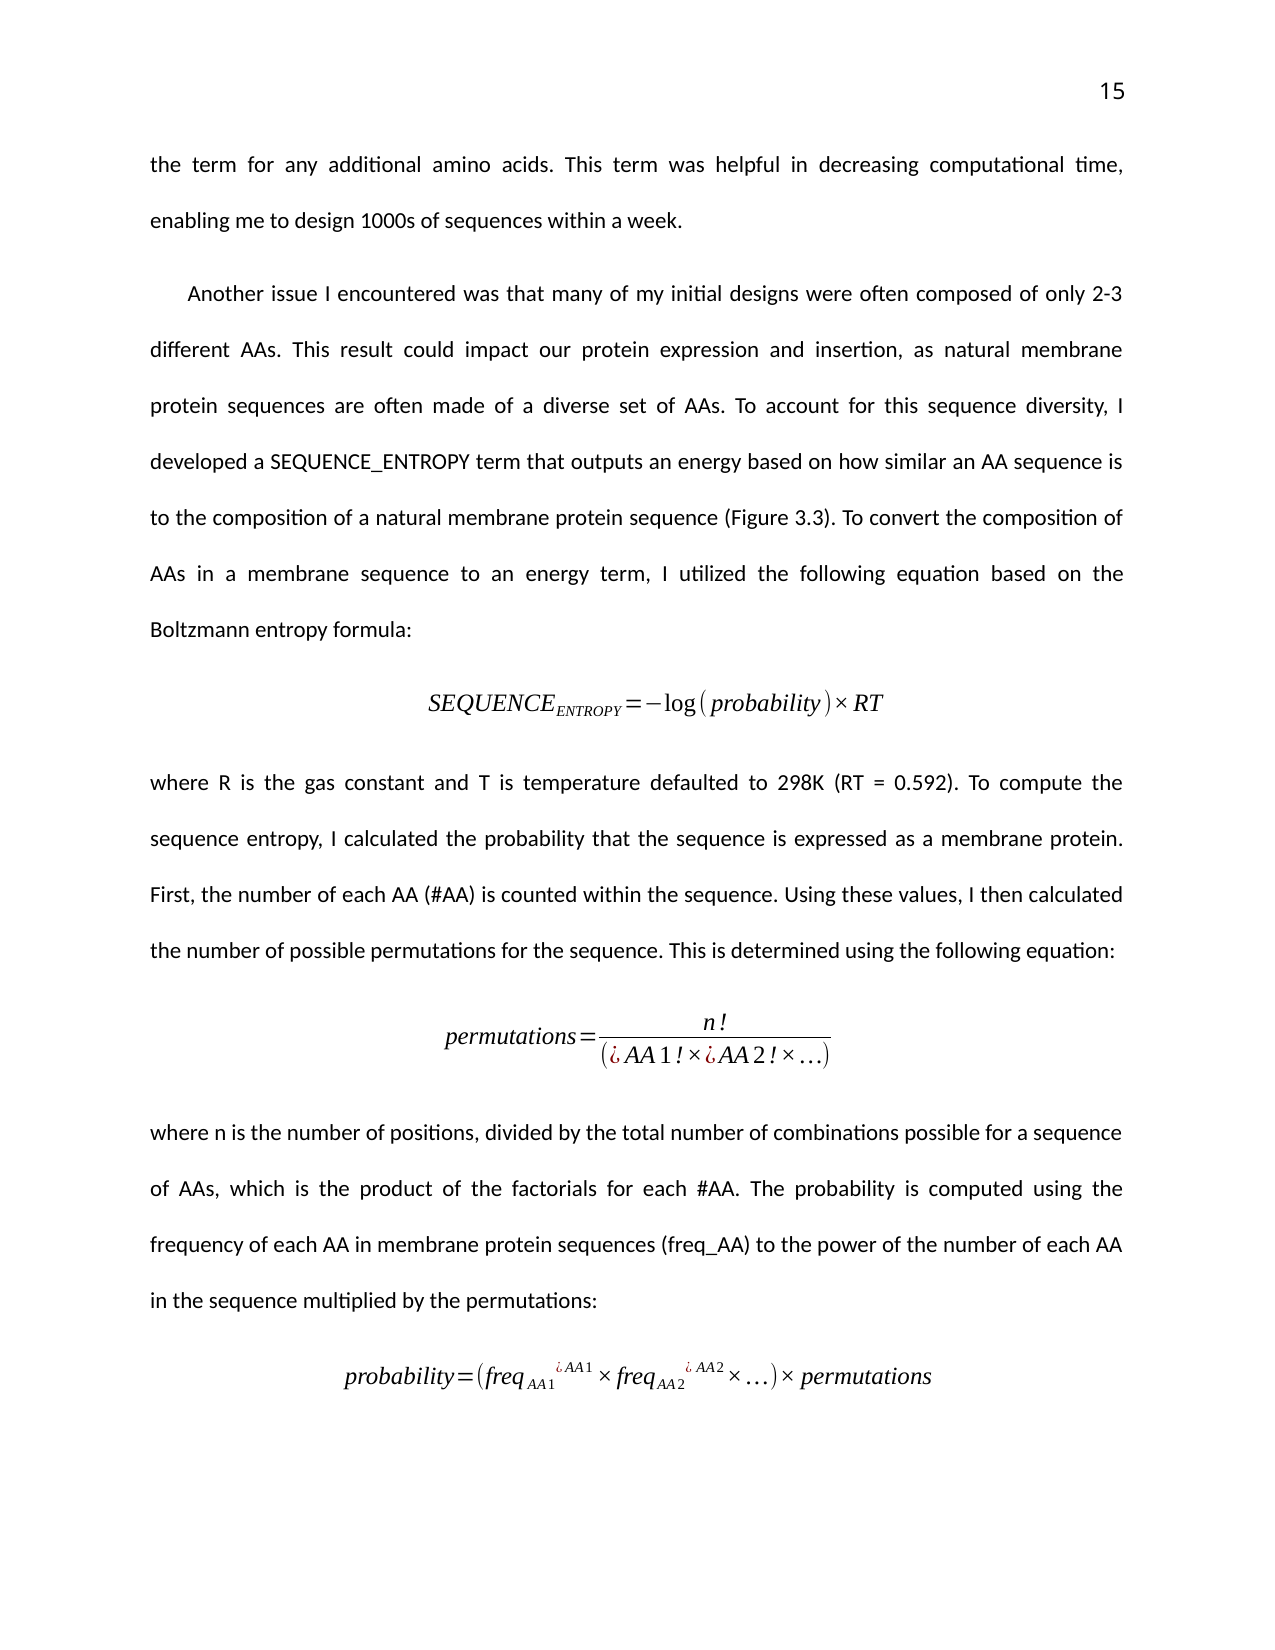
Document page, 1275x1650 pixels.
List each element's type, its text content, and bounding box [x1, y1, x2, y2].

text Another issue I encountered was that many of my initial designs were often composed of only 2-3 different AAs. This result could impact our protein expression and insertion, as natural membrane protein sequences are often made of a diverse set of AAs. To account for this sequence diversity, I developed a SEQUENCE_ENTROPY term that outputs an energy based on how similar an AA sequence is to the composition of a natural membrane protein sequence (Figure 3.3). To convert the composition of AAs in a membrane sequence to an energy term, I utilized the following equation based on the Boltzmann entropy formula: [150, 279, 1125, 643]
text where n is the number of positions, divided by the total number of combinations possible for a sequence of AAs, which is the product of the factorials for each #AA. The probability is computed using the frequency of each AA in membrane protein sequences (freq_AA) to the power of the number of each AA in the sequence multiplied by the permutations: [150, 1118, 1125, 1314]
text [150, 150, 1125, 234]
text where R is the gas constant and T is temperature defaulted to 298K (RT = 0.592). To compute the sequence entropy, I calculated the probability that the sequence is expressed as a membrane protein. First, the number of each AA (#AA) is counted within the sequence. Using these values, I then calculated the number of possible permutations for the sequence. This is determined using the following equation: [150, 768, 1125, 964]
